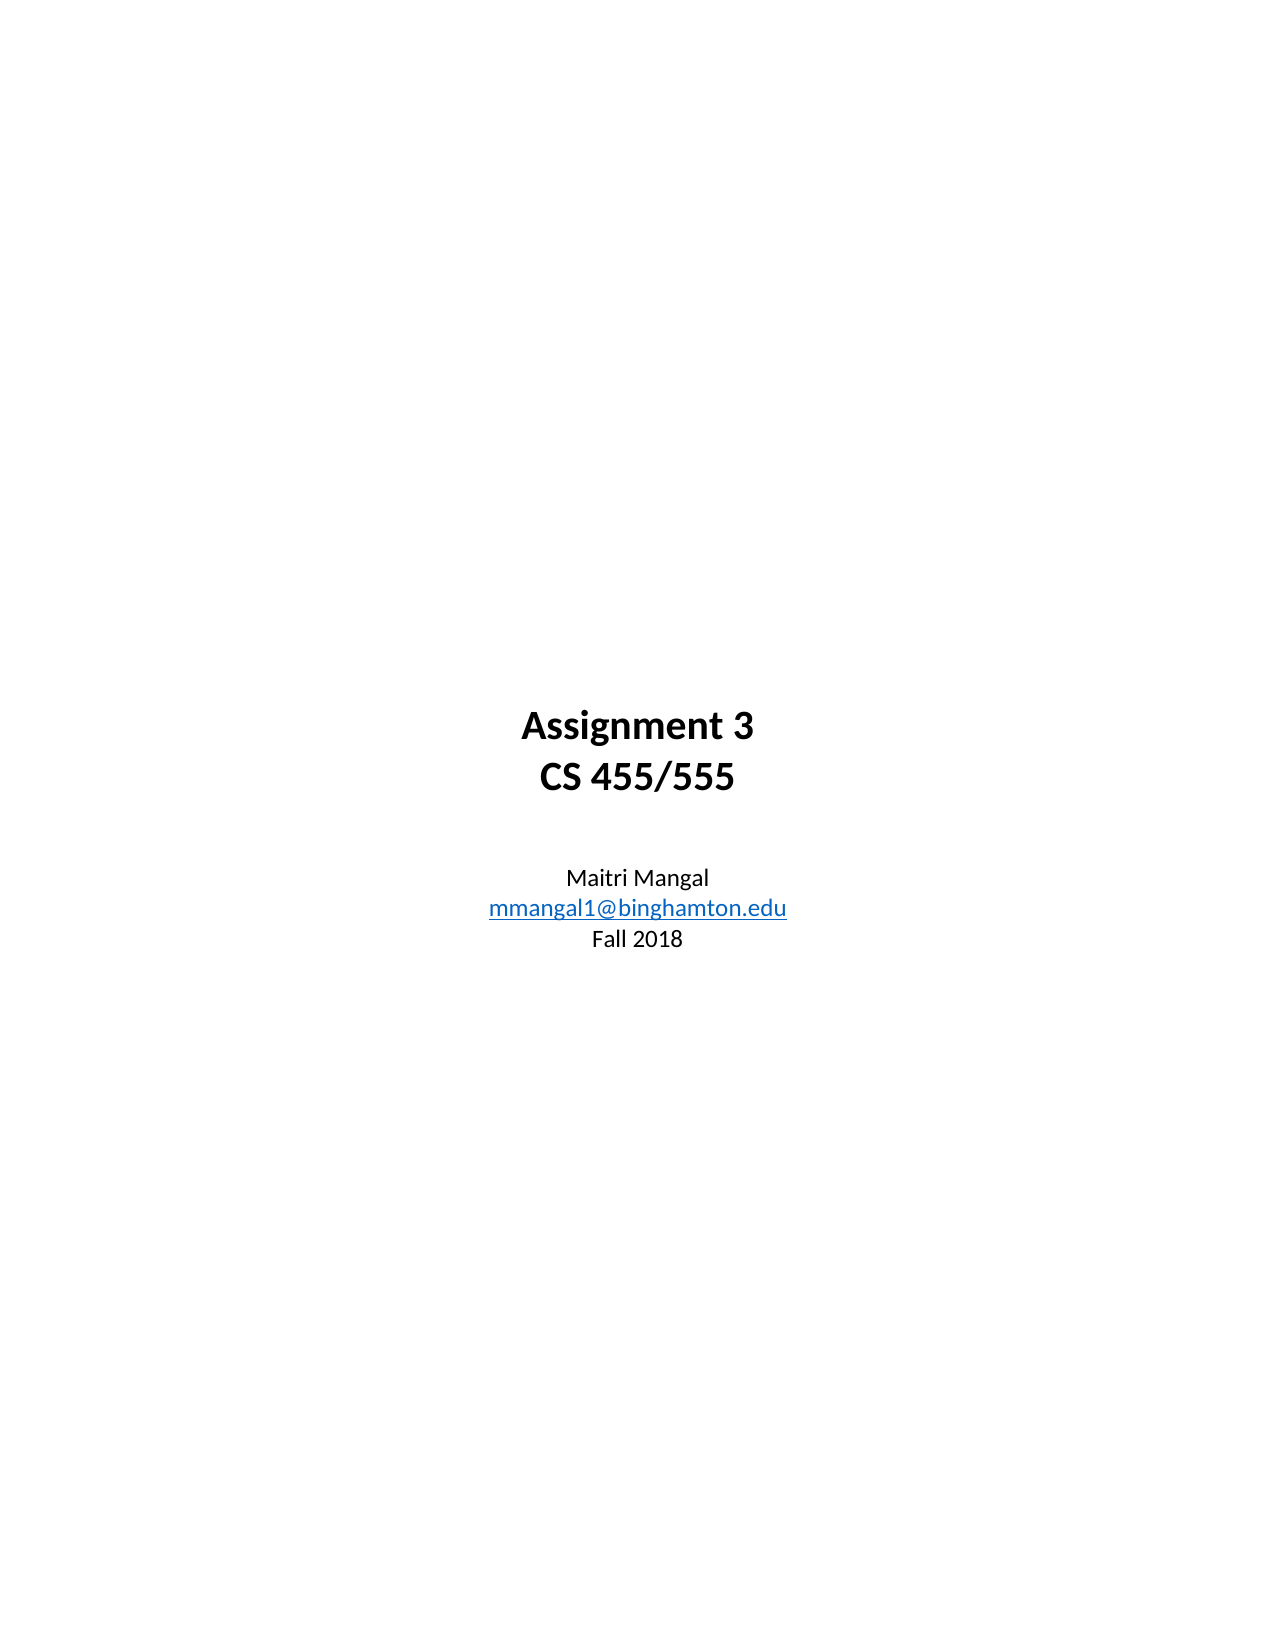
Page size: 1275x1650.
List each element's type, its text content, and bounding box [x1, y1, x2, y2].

text CS 455/555 [150, 750, 1125, 801]
text mmangal1@binghamton.edu [150, 893, 1125, 923]
text Assignment 3 [150, 699, 1125, 750]
text Fall 2018 [150, 923, 1125, 954]
text Maitri Mangal [150, 862, 1125, 893]
